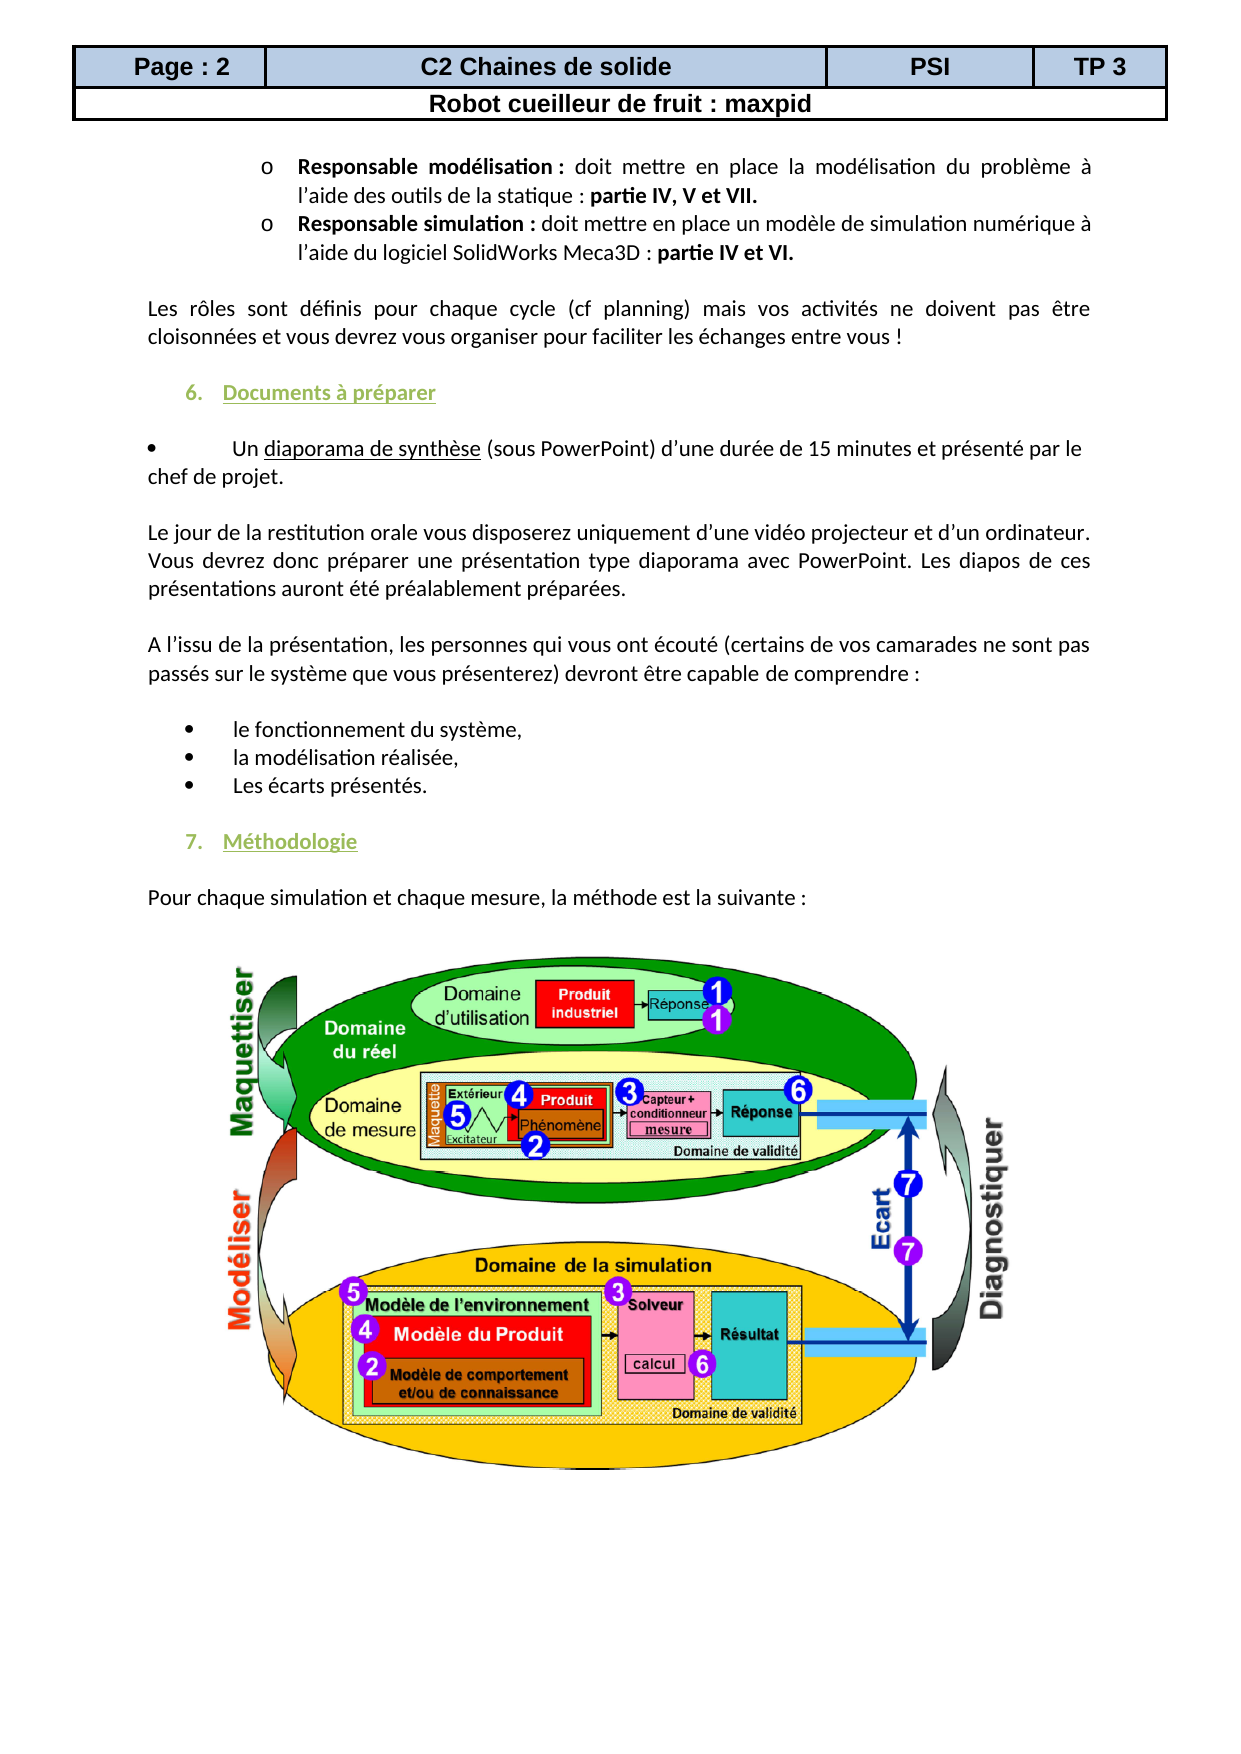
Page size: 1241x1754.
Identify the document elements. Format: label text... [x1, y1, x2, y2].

text Le jour de la restitution orale vous disposerez uniquement d’une vidéo projecteur et d’un ordinateur. Vous devrez donc préparer une présentation type diaporama avec PowerPoint. Les diapos de ces présentations auront été préalablement préparées. [148, 518, 1093, 603]
text Pour chaque simulation et chaque mesure, la méthode est la suivante : [148, 883, 1093, 911]
picture [220, 938, 1020, 1481]
list Un diaporama de synthèse (sous PowerPoint) d’une durée de 15 minutes et présenté par le chef de projet. [148, 434, 1093, 491]
list Documents à préparer [185, 378, 1093, 406]
list Méthodologie [185, 827, 1093, 855]
text Les rôles sont définis pour chaque cycle (cf planning) mais vos activités ne doivent pas être cloisonnées et vous devrez vous organiser pour faciliter les échanges entre vous ! [148, 294, 1093, 350]
list Les écarts présentés. [185, 771, 1093, 799]
list le fonctionnement du système, [185, 715, 1093, 743]
text A l’issu de la présentation, les personnes qui vous ont écouté (certains de vos camarades ne sont pas passés sur le système que vous présenterez) devront être capable de comprendre : [148, 631, 1093, 687]
list la modélisation réalisée, [185, 743, 1093, 771]
list Responsable modélisation : doit mettre en place la modélisation du problème à l’aide des outils de la statique : partie IV, V et VII. [260, 152, 1093, 209]
list Responsable simulation : doit mettre en place un modèle de simulation numérique à l’aide du logiciel SolidWorks Meca3D : partie IV et VI. [260, 209, 1093, 266]
